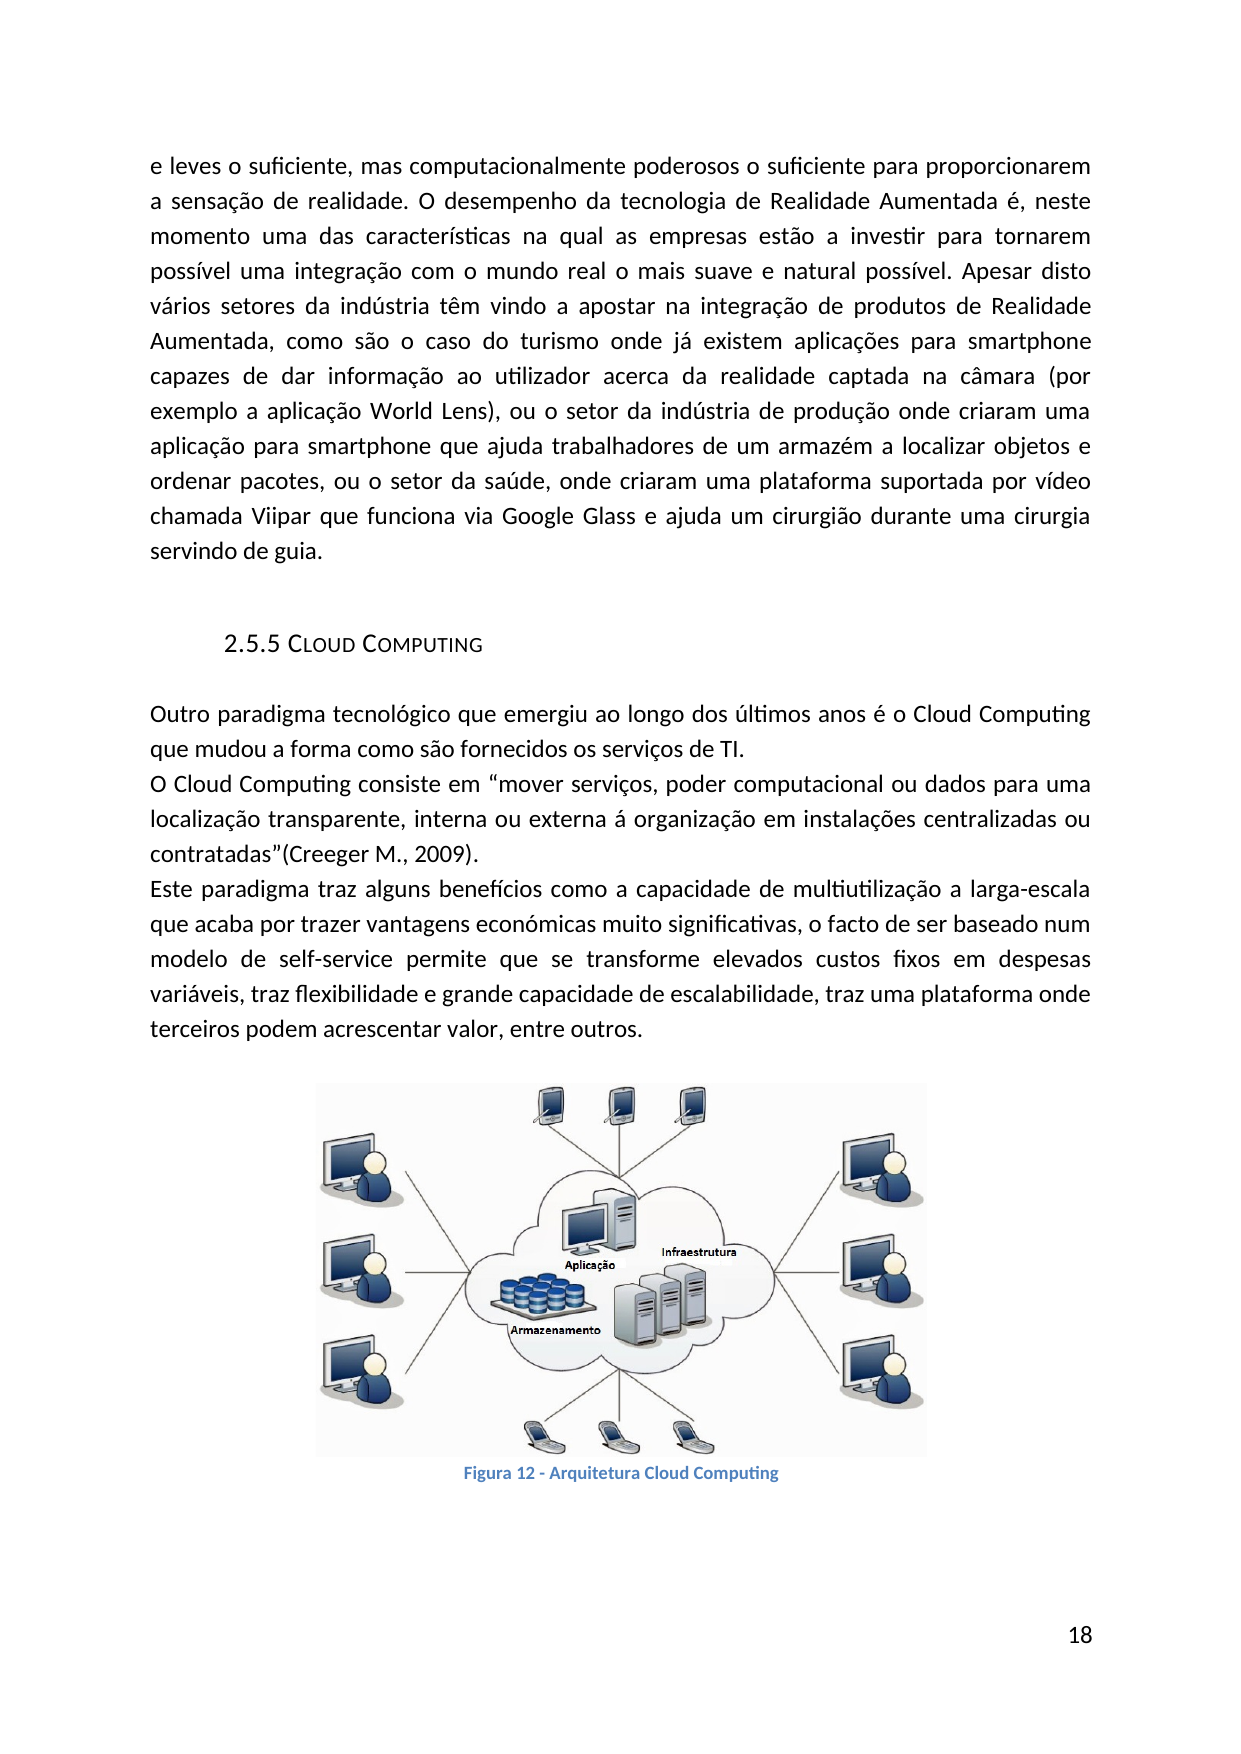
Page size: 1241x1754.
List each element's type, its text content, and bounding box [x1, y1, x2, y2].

picture [315, 1083, 927, 1457]
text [150, 150, 1092, 566]
text Este paradigma traz alguns benefícios como a capacidade de multiutilização a larga-escala que acaba por trazer vantagens económicas muito significativas, o facto de ser baseado num modelo de self-service permite que se transforme elevados custos fixos em despesas variáveis, traz flexibilidade e grande capacidade de escalabilidade, traz uma plataforma onde terceiros podem acrescentar valor, entre outros. [150, 873, 1092, 1044]
text Outro paradigma tecnológico que emergiu ao longo dos últimos anos é o Cloud Computing que mudou a forma como são fornecidos os serviços de TI. [150, 698, 1092, 764]
text O Cloud Computing consiste em “mover serviços, poder computacional ou dados para uma localização transparente, interna ou externa á organização em instalações centralizadas ou contratadas”(Creeger M., 2009). [150, 768, 1092, 869]
subtitle 2.5.5 Cloud Computing [150, 626, 1092, 659]
